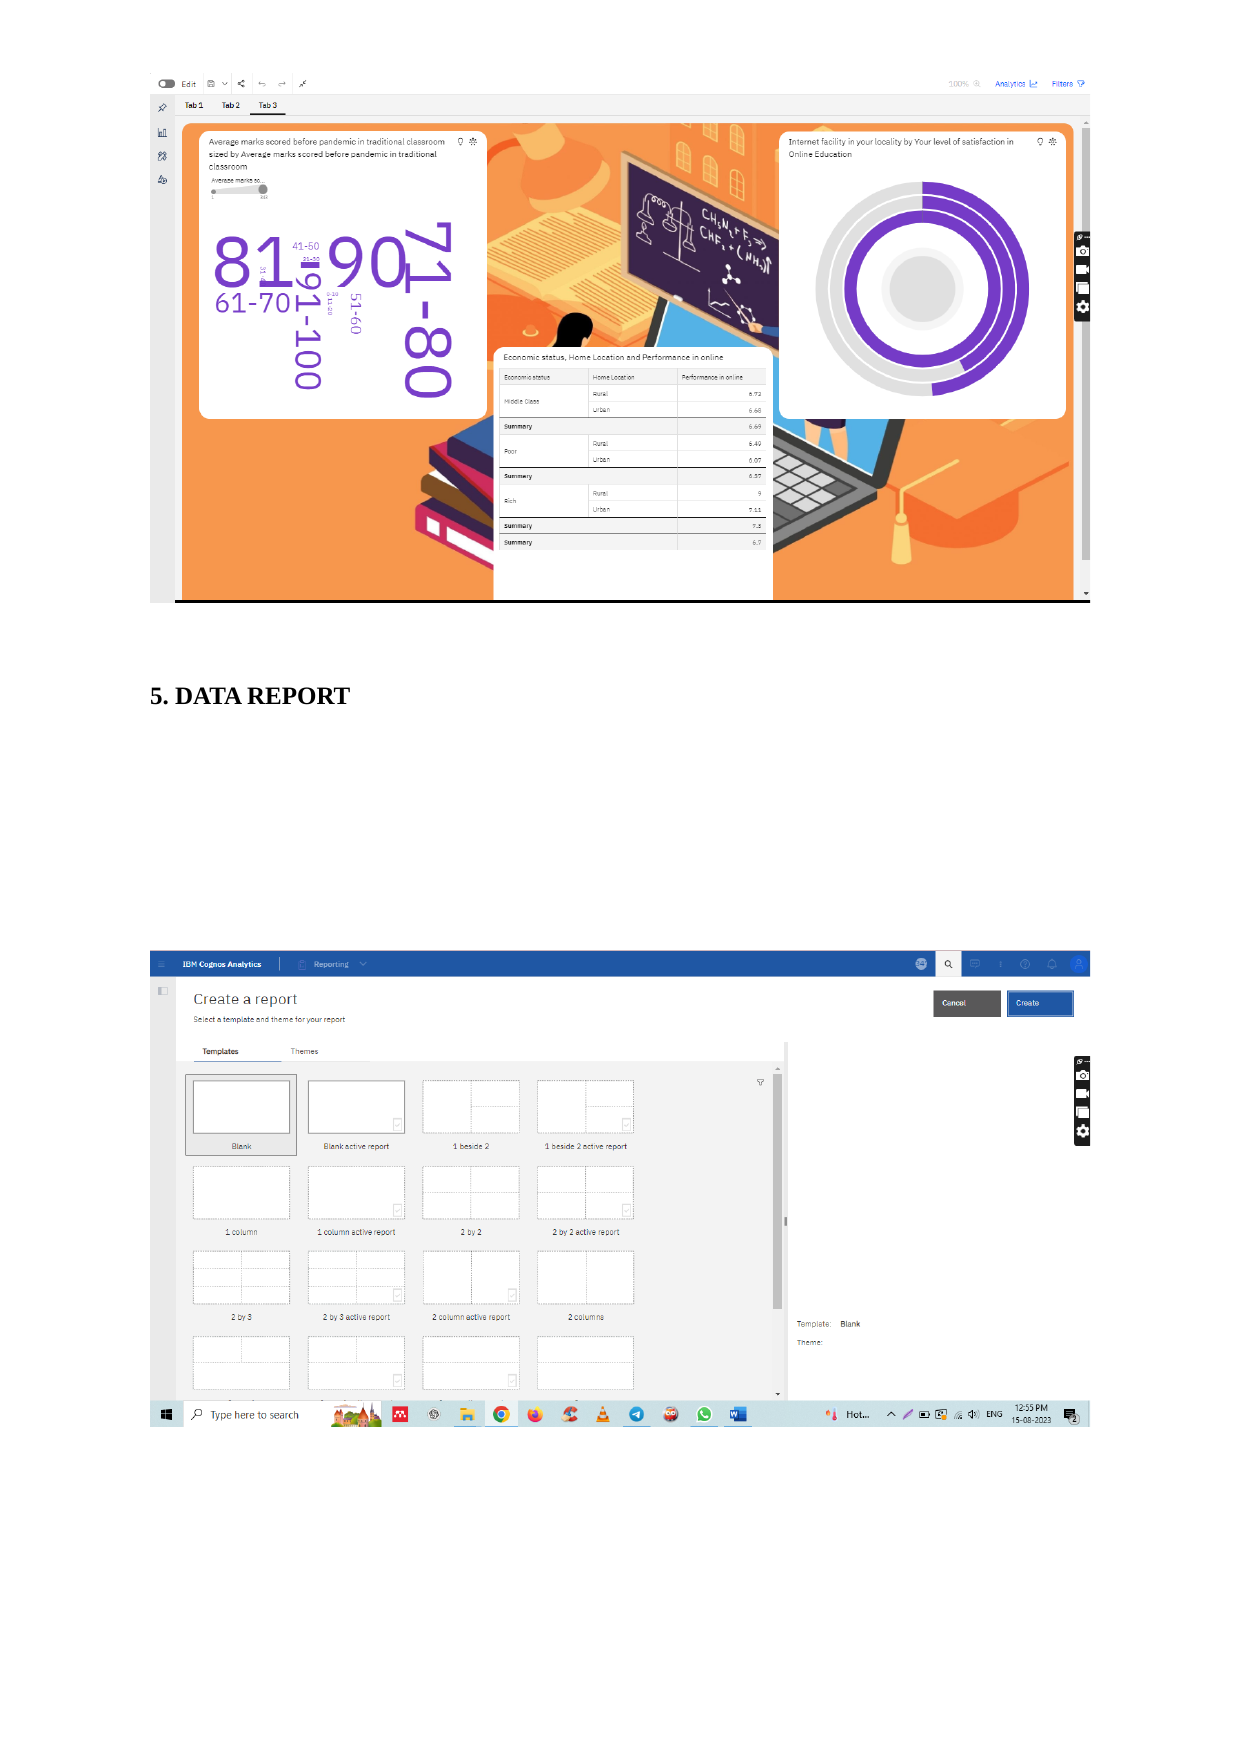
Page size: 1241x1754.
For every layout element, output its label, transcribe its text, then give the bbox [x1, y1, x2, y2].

picture [150, 73, 1091, 603]
text 5. Data report [150, 681, 1090, 710]
picture [150, 950, 1091, 1427]
